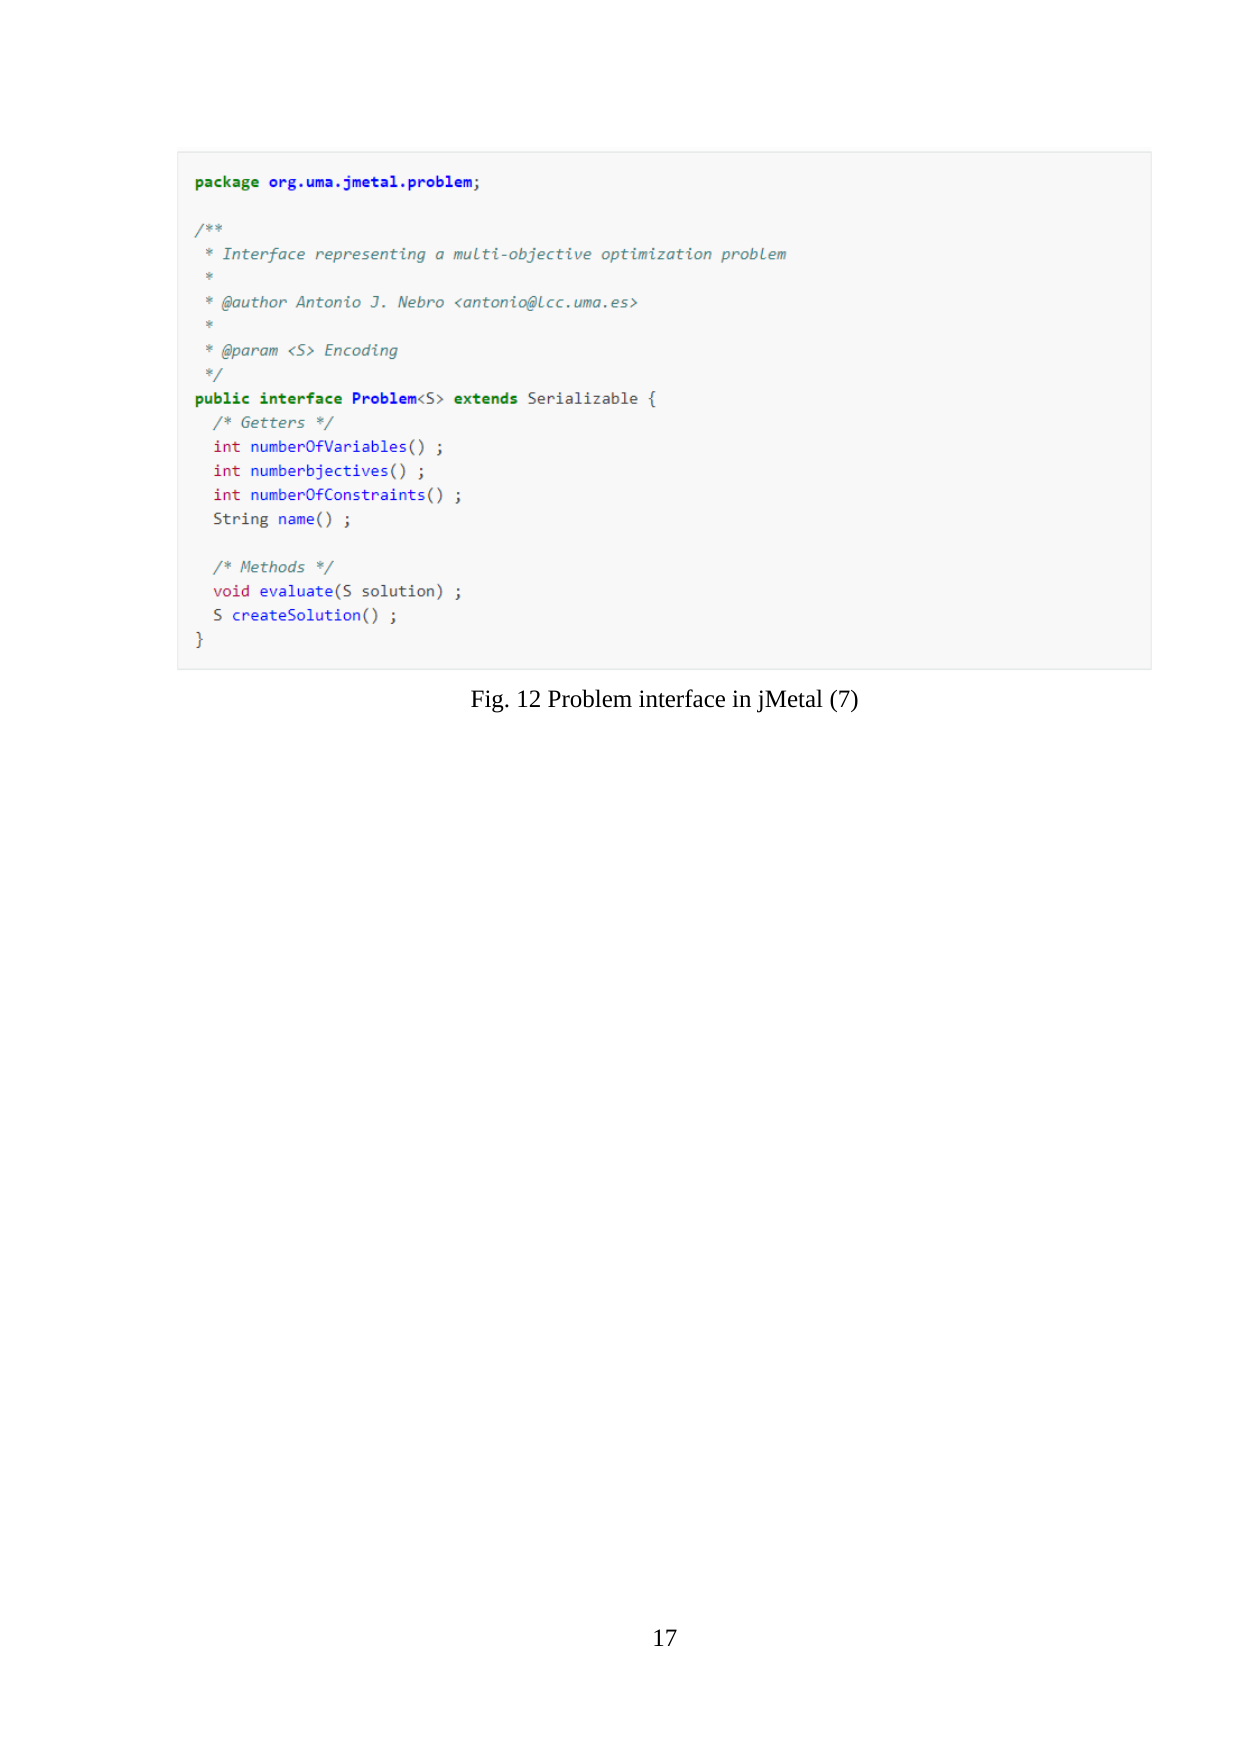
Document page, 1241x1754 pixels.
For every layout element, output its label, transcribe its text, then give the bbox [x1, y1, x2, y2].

text Fig. 12 Problem interface in jMetal [177, 684, 1152, 713]
picture [177, 147, 1152, 671]
